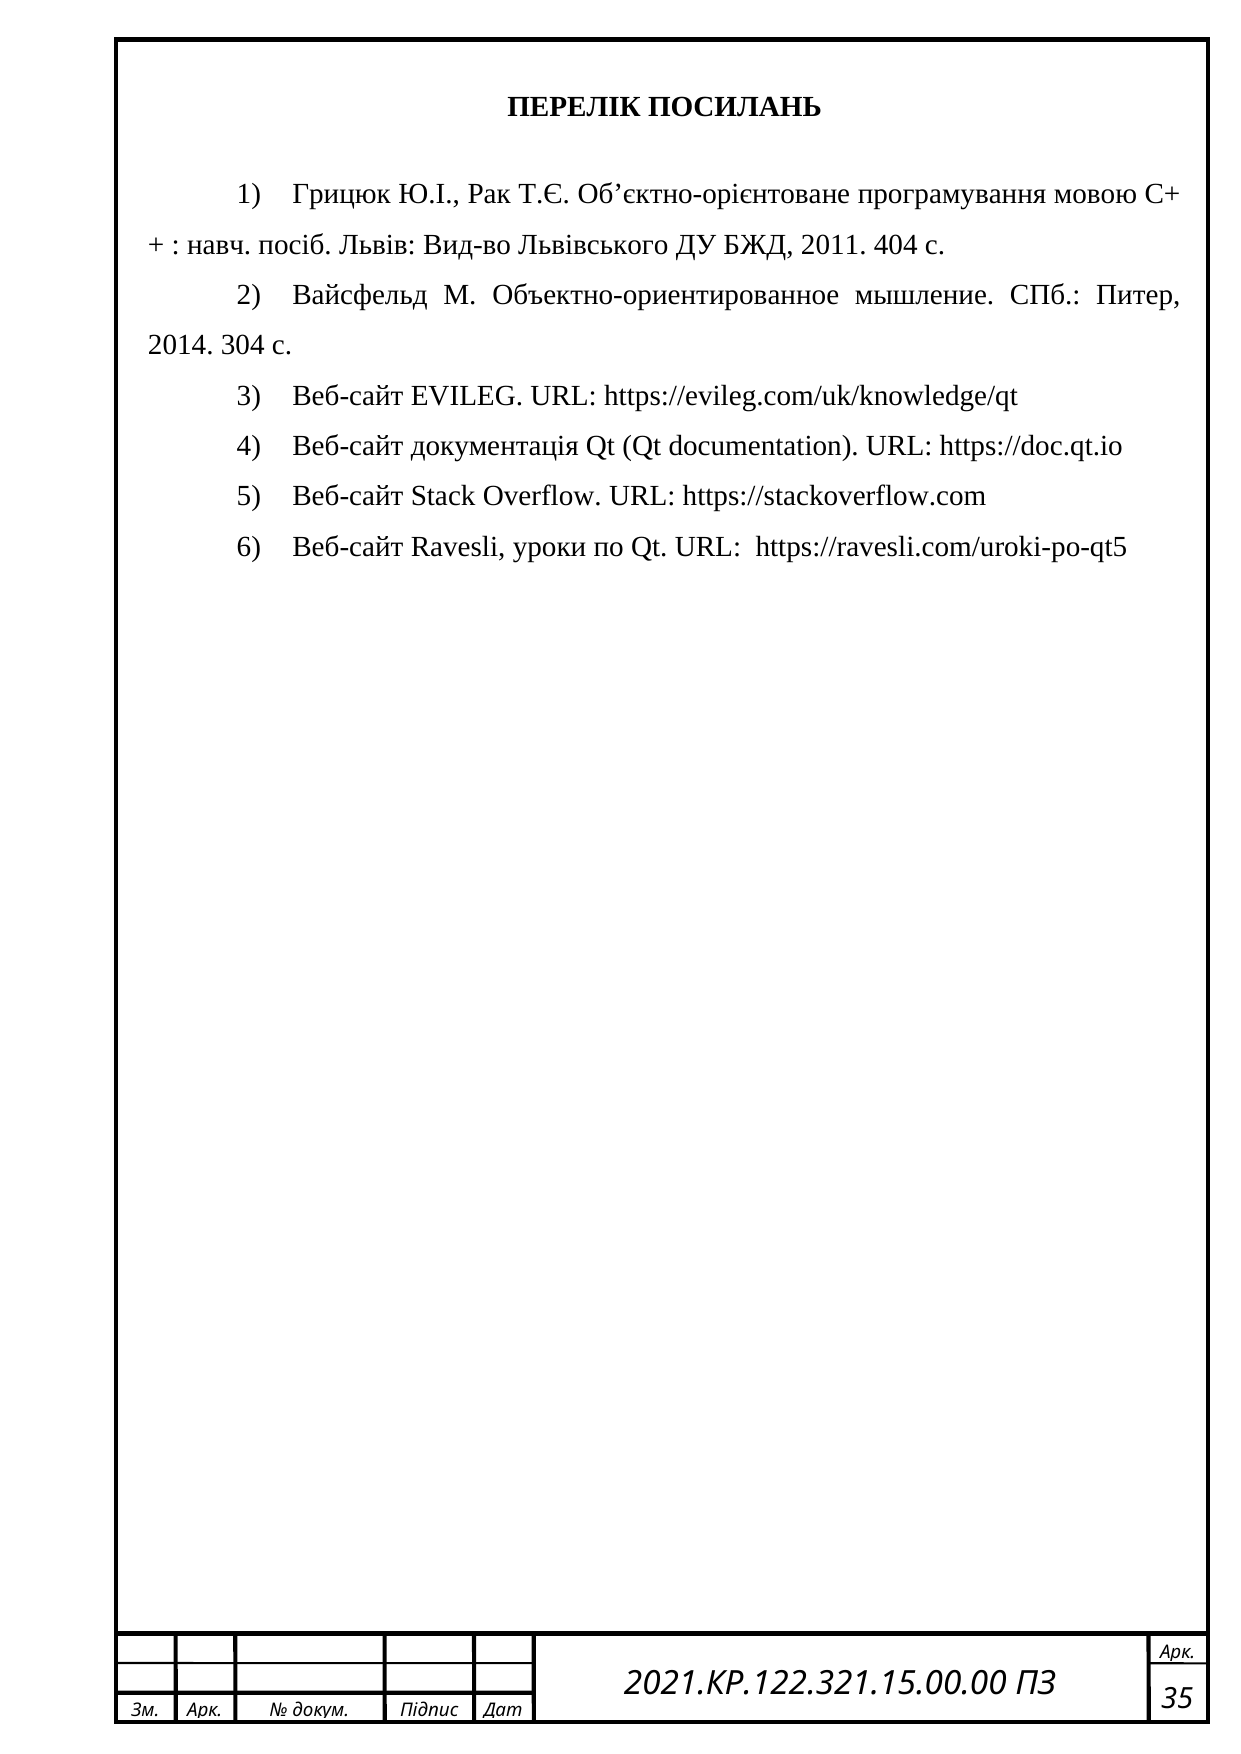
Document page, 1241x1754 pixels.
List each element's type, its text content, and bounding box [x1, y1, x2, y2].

text Веб-сайт EVILEG. URL: https://evileg.com/uk/knowledge/qt [148, 378, 1181, 411]
text Вайсфельд М. Объектно-ориентированное мышление. СПб.: Питер, 2014. 304 с. [148, 277, 1181, 361]
text Веб-сайт документація Qt (Qt documentation). URL: https://doc.qt.io [148, 428, 1181, 462]
text Грицюк Ю.І., Рак Т.Є. Об’єктно-орієнтоване програмування мовою С++ : навч. посіб. Львів: Вид-во Львівського ДУ БЖД, 2011. 404 с. [148, 176, 1181, 260]
text Веб-сайт Ravesli, уроки по Qt. URL: https://ravesli.com/uroki-po-qt5 [148, 529, 1181, 562]
text Веб-сайт Stack Overflow. URL: https://stackoverflow.com [148, 478, 1181, 512]
text ПЕРЕЛІК ПОСИЛАНЬ [148, 89, 1181, 122]
